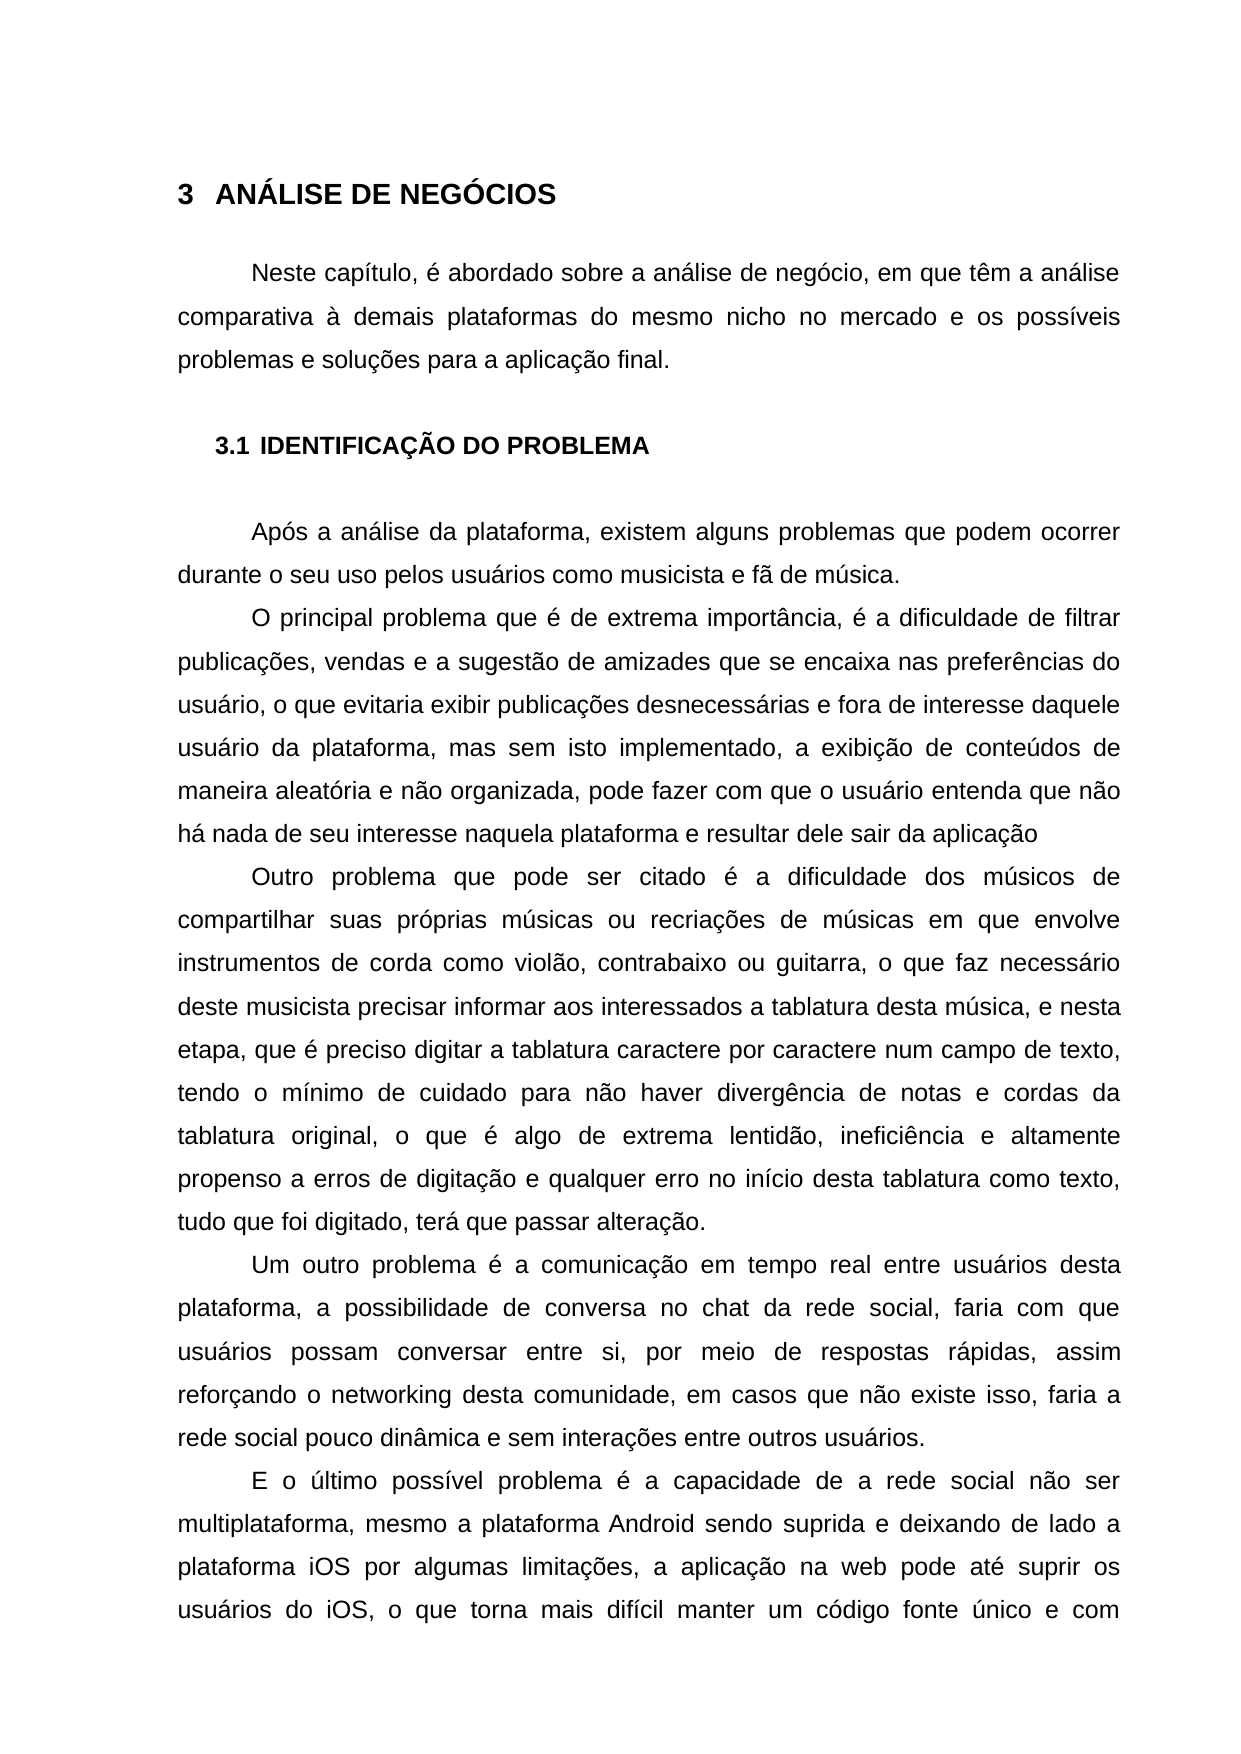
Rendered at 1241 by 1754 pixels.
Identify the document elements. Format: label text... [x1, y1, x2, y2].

list Um outro problema é a comunicação em tempo real entre usuários desta plataforma, a possibilidade de conversa no chat da rede social, faria com que usuários possam conversar entre si, por meio de respostas rápidas, assim reforçando o networking desta comunidade, em casos que não existe isso, faria a rede social pouco dinâmica e sem interações entre outros usuários. [177, 1250, 1122, 1452]
list Neste capítulo, é abordado sobre a análise de negócio, em que têm a análise comparativa à demais plataformas do mesmo nicho no mercado e os possíveis problemas e soluções para a aplicação final. [177, 258, 1122, 373]
list Outro problema que pode ser citado é a dificuldade dos músicos de compartilhar suas próprias músicas ou recriações de músicas em que envolve instrumentos de corda como violão, contrabaixo ou guitarra, o que faz necessário deste musicista precisar informar aos interessados a tablatura desta música, e nesta etapa, que é preciso digitar a tablatura caractere por caractere num campo de texto, tendo o mínimo de cuidado para não haver divergência de notas e cordas da tablatura original, o que é algo de extrema lentidão, ineficiência e altamente propenso a erros de digitação e qualquer erro no início desta tablatura como texto, tudo que foi digitado, terá que passar alteração. [177, 862, 1122, 1236]
subtitle ANÁLISE DE NEGÓCIOS [177, 177, 1122, 211]
list O principal problema que é de extrema importância, é a dificuldade de filtrar publicações, vendas e a sugestão de amizades que se encaixa nas preferências do usuário, o que evitaria exibir publicações desnecessárias e fora de interesse daquele usuário da plataforma, mas sem isto implementado, a exibição de conteúdos de maneira aleatória e não organizada, pode fazer com que o usuário entenda que não há nada de seu interesse naquela plataforma e resultar dele sair da aplicação [177, 603, 1122, 848]
list Após a análise da plataforma, existem alguns problemas que podem ocorrer durante o seu uso pelos usuários como musicista e fã de música. [177, 517, 1122, 589]
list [177, 1466, 1122, 1624]
list IDENTIFICAÇÃO DO PROBLEMA [215, 431, 1122, 460]
